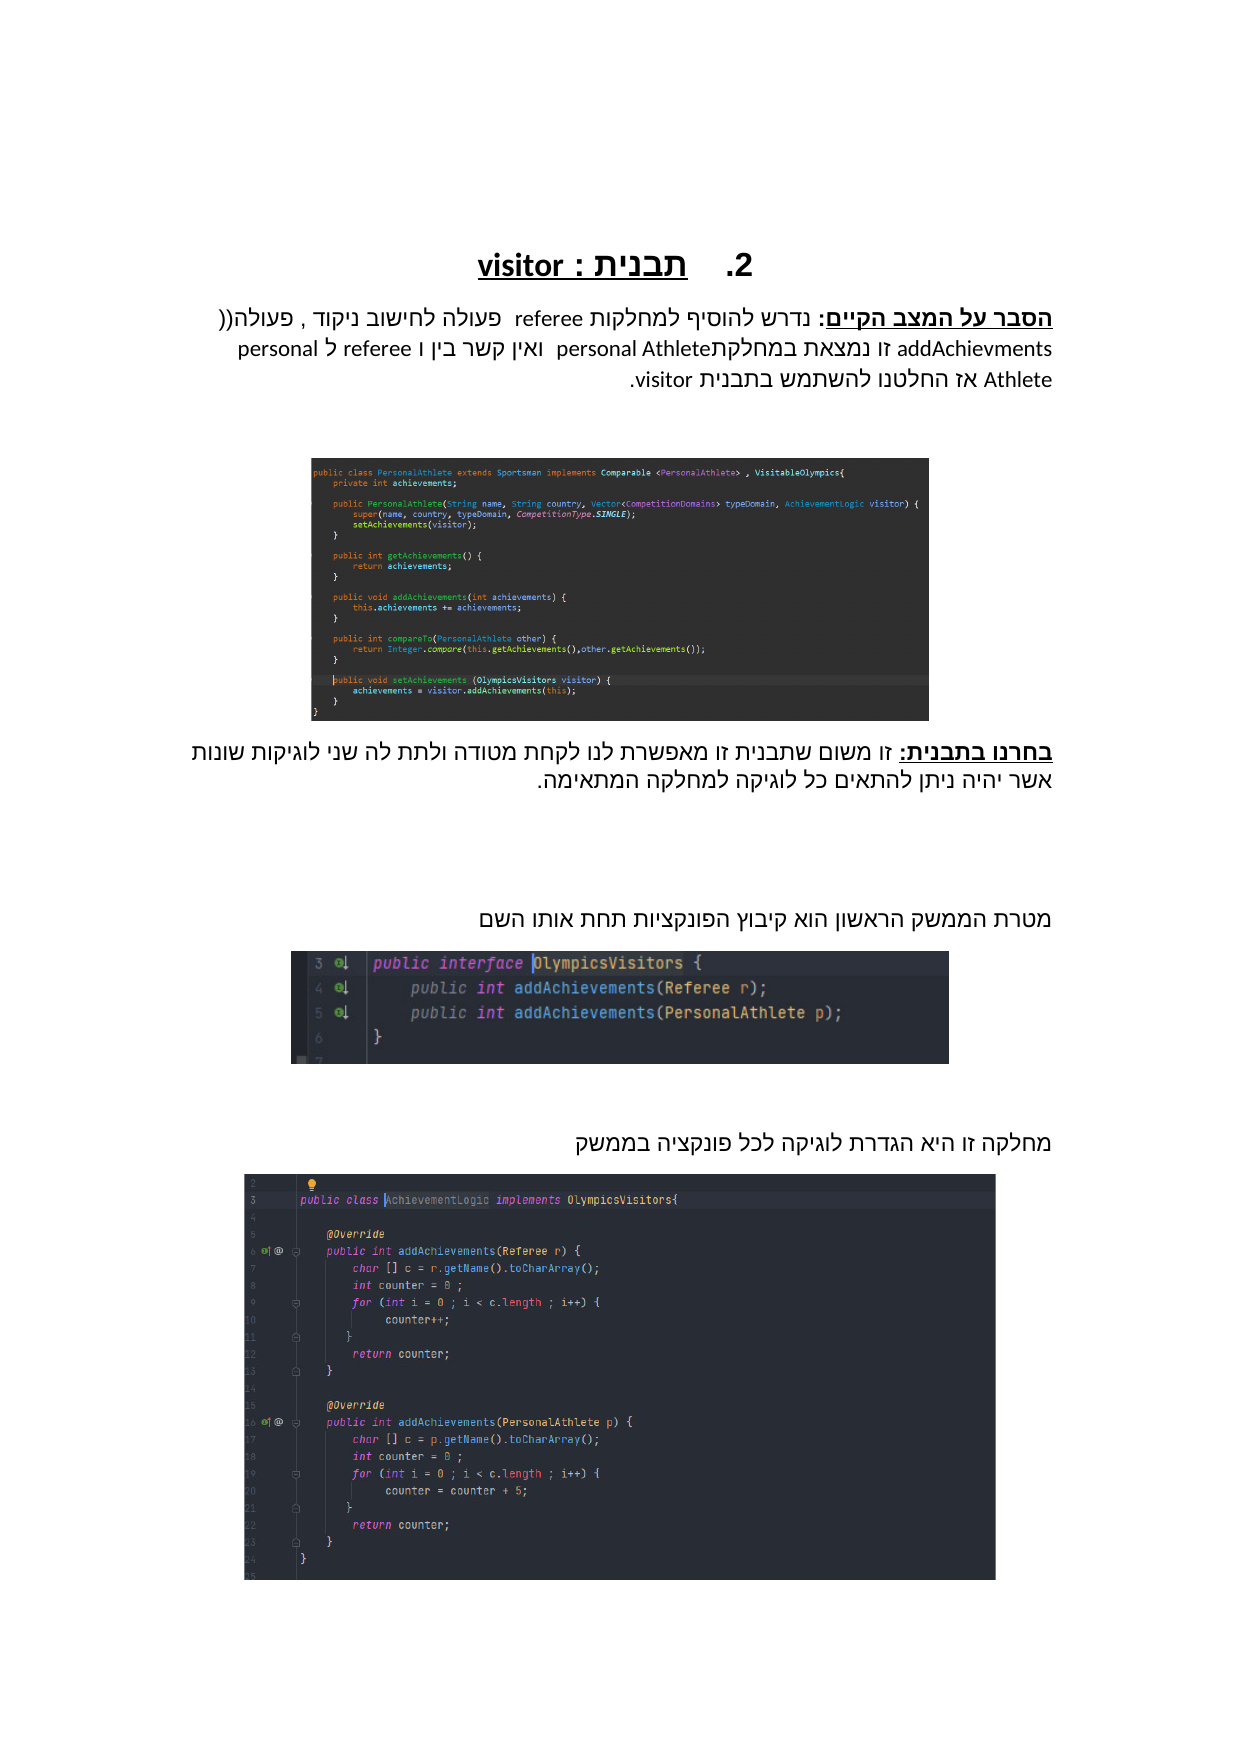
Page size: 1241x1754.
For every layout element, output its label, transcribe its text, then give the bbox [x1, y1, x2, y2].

text מטרת הממשק הראשון הוא קיבוץ הפונקציות תחת אותו השם [187, 906, 1053, 932]
picture [244, 1174, 996, 1580]
text הסבר על המצב הקיים: נדרש להוסיף למחלקות referee פעולה לחישוב ניקוד , פעולה((addAchievments זו נמצאת במחלקתpersonal Athlete ואין קשר בין ו referee ל personal Athlete אז החלטנו להשתמש בתבנית visitor. [187, 304, 1053, 393]
text מחלקה זו היא הגדרת לוגיקה לכל פונקציה בממשק [187, 1129, 1053, 1156]
list תבנית : visitor [187, 244, 1015, 284]
picture [311, 458, 929, 721]
text בחרנו בתבנית: זו משום שתבנית זו מאפשרת לנו לקחת מטודה ולתת לה שני לוגיקות שונות אשר יהיה ניתן להתאים כל לוגיקה למחלקה המתאימה. [187, 739, 1053, 794]
picture [291, 951, 949, 1064]
